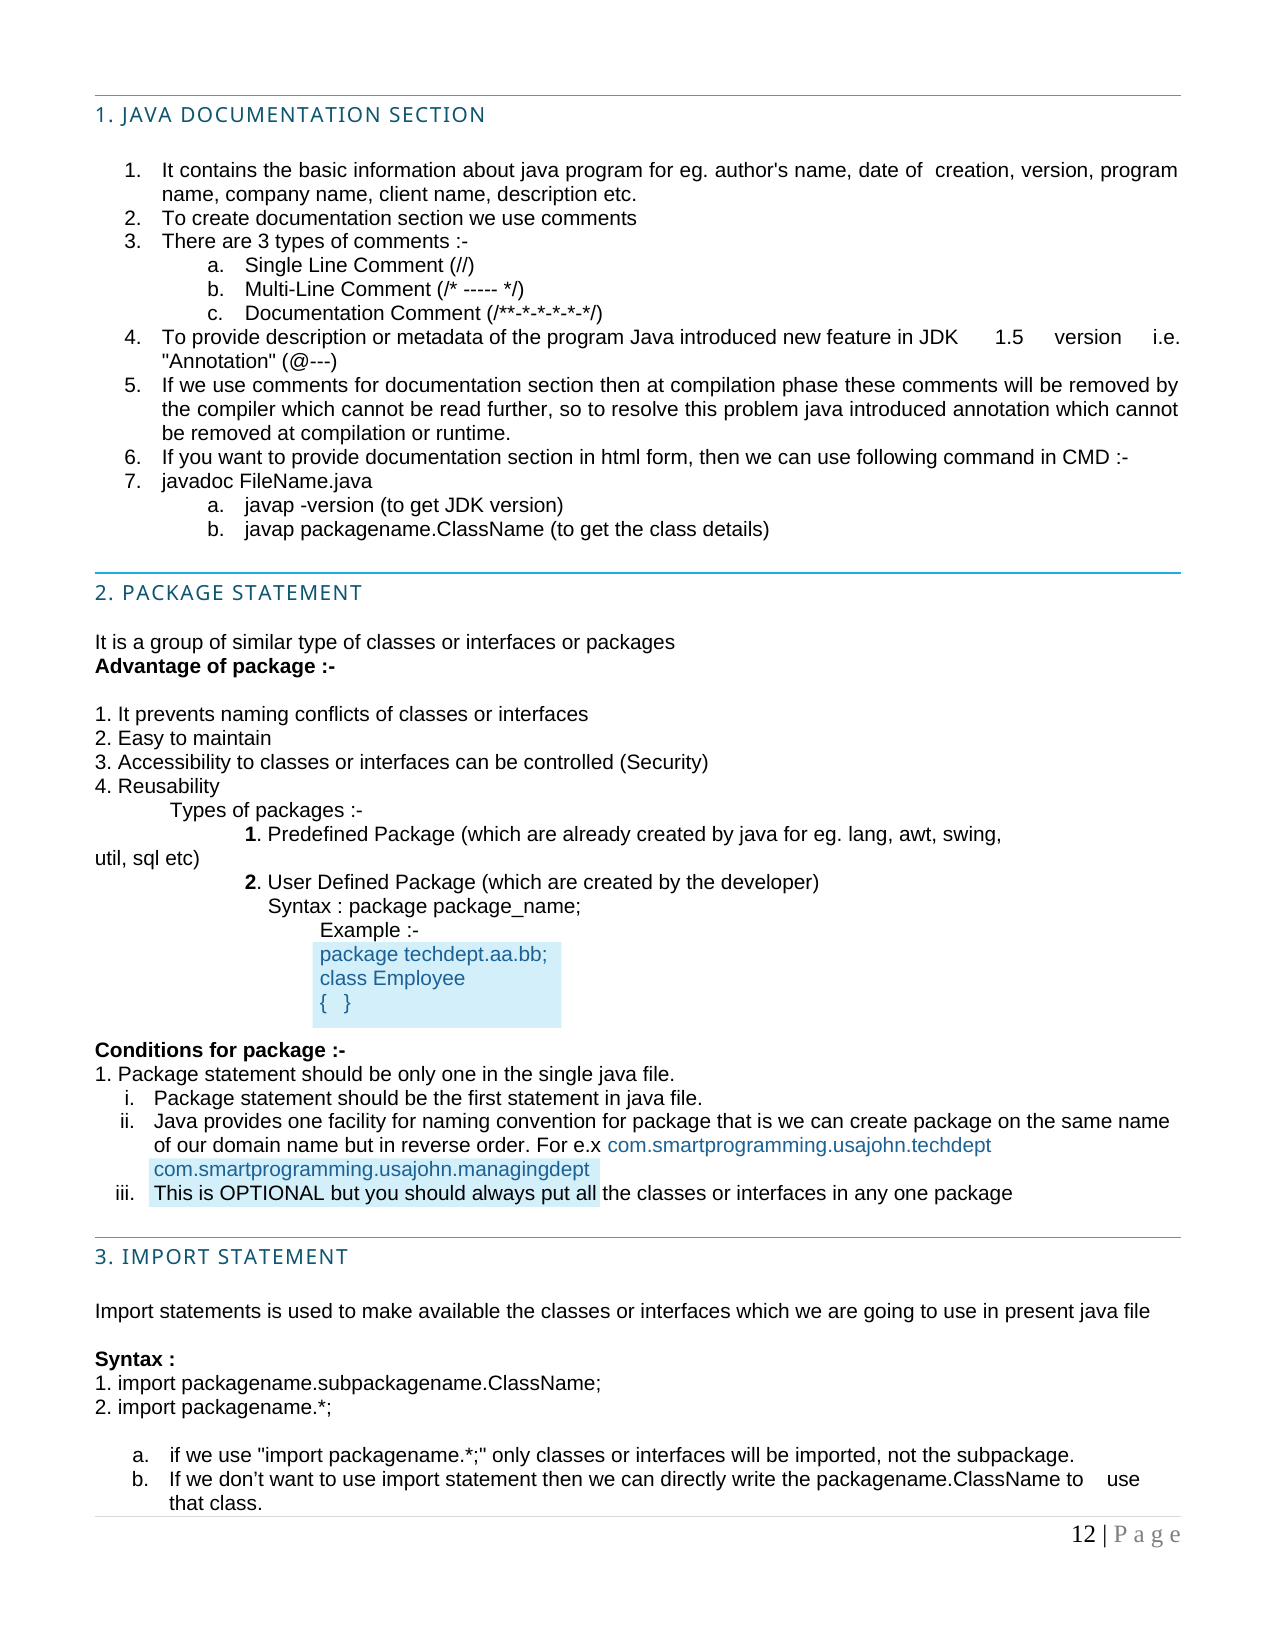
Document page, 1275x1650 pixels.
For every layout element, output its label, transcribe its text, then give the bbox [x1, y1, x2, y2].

text Example :- [94, 918, 1181, 942]
subtitle 3. Import Statement [94, 1238, 1181, 1271]
subtitle 1. Java Documentation Section [94, 96, 1181, 129]
list Java provides one facility for naming convention for package that is we can create package on the same name of our domain name but in reverse order. For e.x com.smartprogramming.usajohn.techdept [135, 1109, 1181, 1157]
text class Employee [94, 966, 1181, 989]
text 3. Accessibility to classes or interfaces can be controlled (Security) [94, 750, 1181, 774]
text 2. User Defined Package (which are created by the developer) [94, 870, 1181, 894]
subtitle 2. Package Statement [94, 573, 1181, 606]
text Syntax : [94, 1347, 1181, 1371]
text 1. It prevents naming conflicts of classes or interfaces [94, 702, 1181, 726]
list To provide description or metadata of the program Java introduced new feature in JDK 1.5 version i.e. "Annotation" (@---) [124, 325, 1181, 373]
text 1. Package statement should be only one in the single java file. [94, 1061, 1181, 1085]
list com.smartprogramming.usajohn.managingdept [153, 1157, 1181, 1181]
text Import statements is used to make available the classes or interfaces which we are going to use in present java file [94, 1299, 1181, 1323]
list Package statement should be the first statement in java file. [135, 1085, 1181, 1109]
list Documentation Comment (/**-*-*-*-*-*/) [207, 301, 1181, 325]
list if we use "import packagename.*;" only classes or interfaces will be imported, not the subpackage. [132, 1443, 1181, 1467]
text Conditions for package :- [94, 1037, 1181, 1061]
text Advantage of package :- [94, 654, 1181, 678]
text 1. import packagename.subpackagename.ClassName; [94, 1371, 1181, 1395]
text package techdept.aa.bb; [94, 942, 1181, 966]
list There are 3 types of comments :- [124, 229, 1181, 253]
list Multi-Line Comment (/* ----- */) [207, 277, 1181, 301]
text 2. Easy to maintain [94, 726, 1181, 750]
list This is OPTIONAL but you should always put all the classes or interfaces in any one package [135, 1181, 1181, 1205]
list javadoc FileName.java [124, 469, 1181, 493]
text Syntax : package package_name; [94, 894, 1181, 918]
text { } [94, 989, 1181, 1013]
text It is a group of similar type of classes or interfaces or packages [94, 630, 1181, 654]
text Types of packages :- [94, 798, 1181, 822]
list To create documentation section we use comments [124, 205, 1181, 229]
list If we use comments for documentation section then at compilation phase these comments will be removed by the compiler which cannot be read further, so to resolve this problem java introduced annotation which cannot be removed at compilation or runtime. [124, 373, 1181, 445]
list If we don’t want to use import statement then we can directly write the packagename.ClassName to use that class. [132, 1467, 1181, 1515]
text 1. Predefined Package (which are already created by java for eg. lang, awt, swing, util, sql etc) [94, 822, 1181, 870]
list If you want to provide documentation section in html form, then we can use following command in CMD :- [124, 445, 1181, 469]
text 4. Reusability [94, 774, 1181, 798]
list Single Line Comment (//) [207, 253, 1181, 277]
text 2. import packagename.*; [94, 1395, 1181, 1419]
list It contains the basic information about java program for eg. author's name, date of creation, version, program name, company name, client name, description etc. [124, 157, 1181, 205]
list javap -version (to get JDK version) [207, 493, 1181, 517]
list javap packagename.ClassName (to get the class details) [207, 517, 1181, 541]
